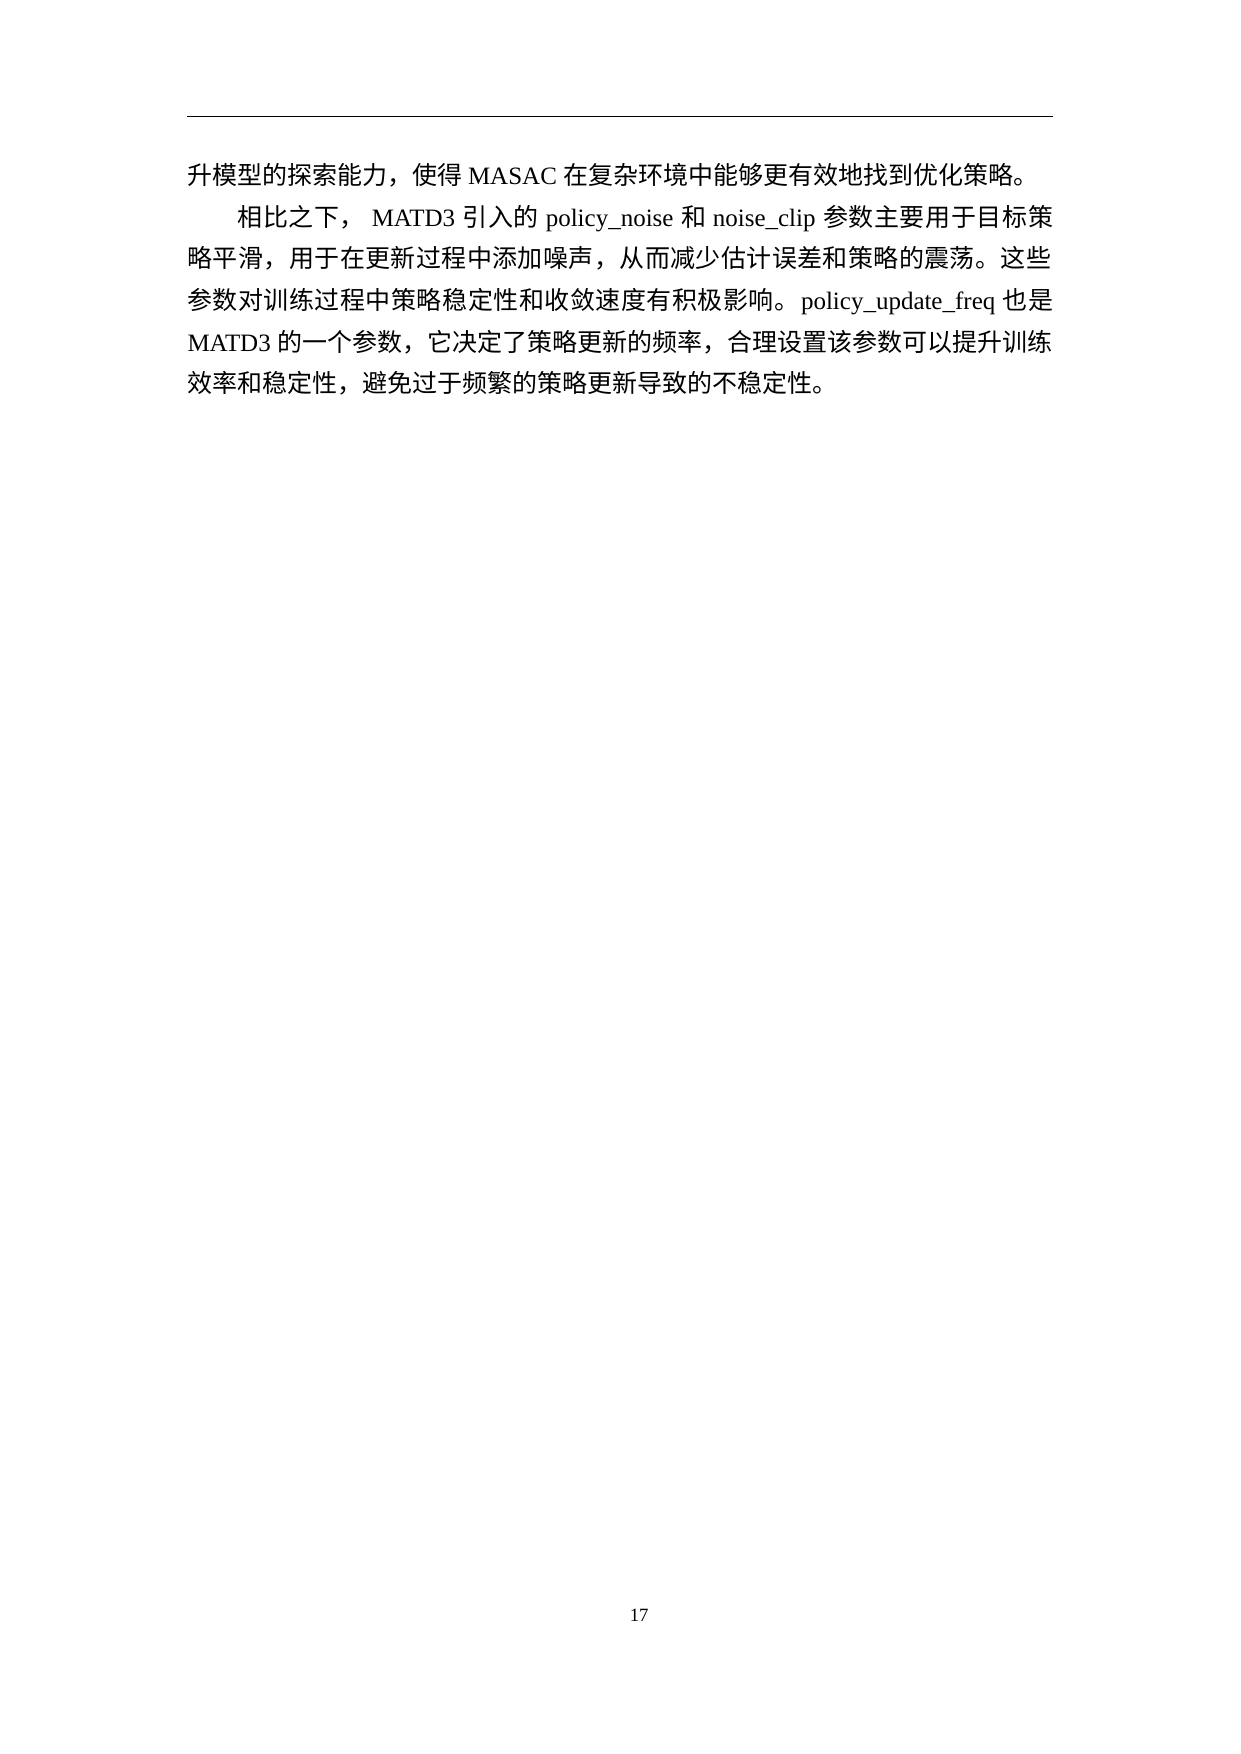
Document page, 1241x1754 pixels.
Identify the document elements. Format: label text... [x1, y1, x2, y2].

text 相比之下， MATD3 引入的 policy_noise 和 noise_clip 参数主要用于目标策略平滑，用于在更新过程中添加噪声，从而减少估计误差和策略的震荡。这些参数对训练过程中策略稳定性和收敛速度有积极影响。policy_update_freq 也是 MATD3 的一个参数，它决定了策略更新的频率，合理设置该参数可以提升训练效率和稳定性，避免过于频繁的策略更新导致的不稳定性。 [187, 192, 1053, 400]
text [187, 150, 1053, 192]
